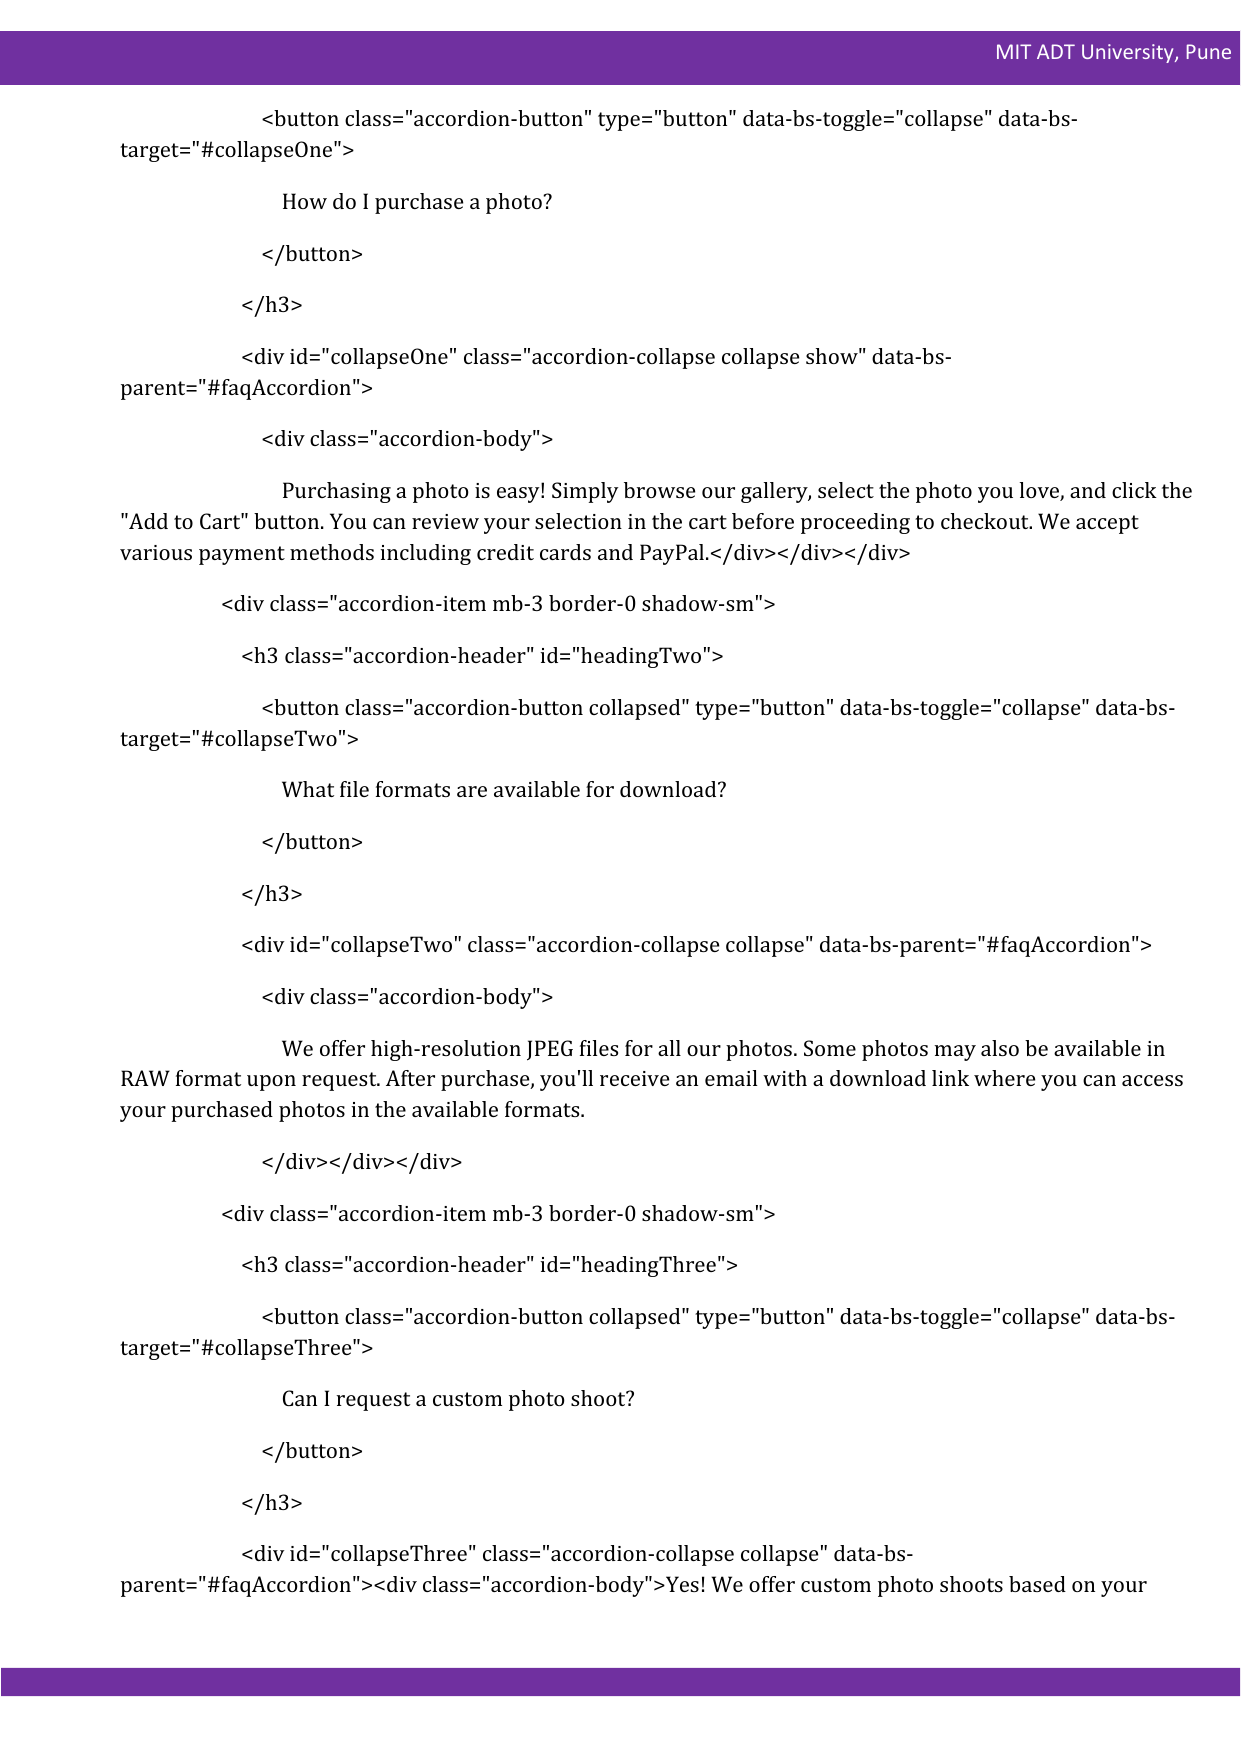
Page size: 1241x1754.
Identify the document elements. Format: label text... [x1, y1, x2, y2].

text <div class="accordion-body"> [120, 425, 1195, 452]
text <div class="accordion-item mb-3 border-0 shadow-sm"> [120, 590, 1195, 617]
text </div></div></div> [120, 1147, 1195, 1174]
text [120, 1540, 1195, 1598]
text </button> [120, 827, 1195, 854]
text Purchasing a photo is easy! Simply browse our gallery, select the photo you love, and click the "Add to Cart" button. You can review your selection in the cart before proceeding to checkout. We accept various payment methods including credit cards and PayPal.</div></div></div> [120, 477, 1195, 565]
text How do I purchase a photo? [120, 187, 1195, 214]
text We offer high-resolution JPEG files for all our photos. Some photos may also be available in RAW format upon request. After purchase, you'll receive an email with a download link where you can access your purchased photos in the available formats. [120, 1034, 1195, 1123]
text </button> [120, 1437, 1195, 1463]
text <div class="accordion-body"> [120, 982, 1195, 1009]
text <div class="accordion-item mb-3 border-0 shadow-sm"> [120, 1199, 1195, 1226]
text <h3 class="accordion-header" id="headingTwo"> [120, 642, 1195, 668]
text <h3 class="accordion-header" id="headingThree"> [120, 1251, 1195, 1278]
text </h3> [120, 1488, 1195, 1515]
text <div id="collapseTwo" class="accordion-collapse collapse" data-bs-parent="#faqAccordion"> [120, 931, 1195, 958]
text Can I request a custom photo shoot? [120, 1385, 1195, 1412]
text What file formats are available for download? [120, 776, 1195, 803]
text <button class="accordion-button collapsed" type="button" data-bs-toggle="collapse" data-bs-target="#collapseTwo"> [120, 693, 1195, 751]
text </h3> [120, 291, 1195, 318]
text </button> [120, 239, 1195, 266]
text <button class="accordion-button" type="button" data-bs-toggle="collapse" data-bs-target="#collapseOne"> [120, 105, 1195, 163]
text </h3> [120, 879, 1195, 906]
text <div id="collapseOne" class="accordion-collapse collapse show" data-bs-parent="#faqAccordion"> [120, 342, 1195, 400]
text <button class="accordion-button collapsed" type="button" data-bs-toggle="collapse" data-bs-target="#collapseThree"> [120, 1302, 1195, 1360]
